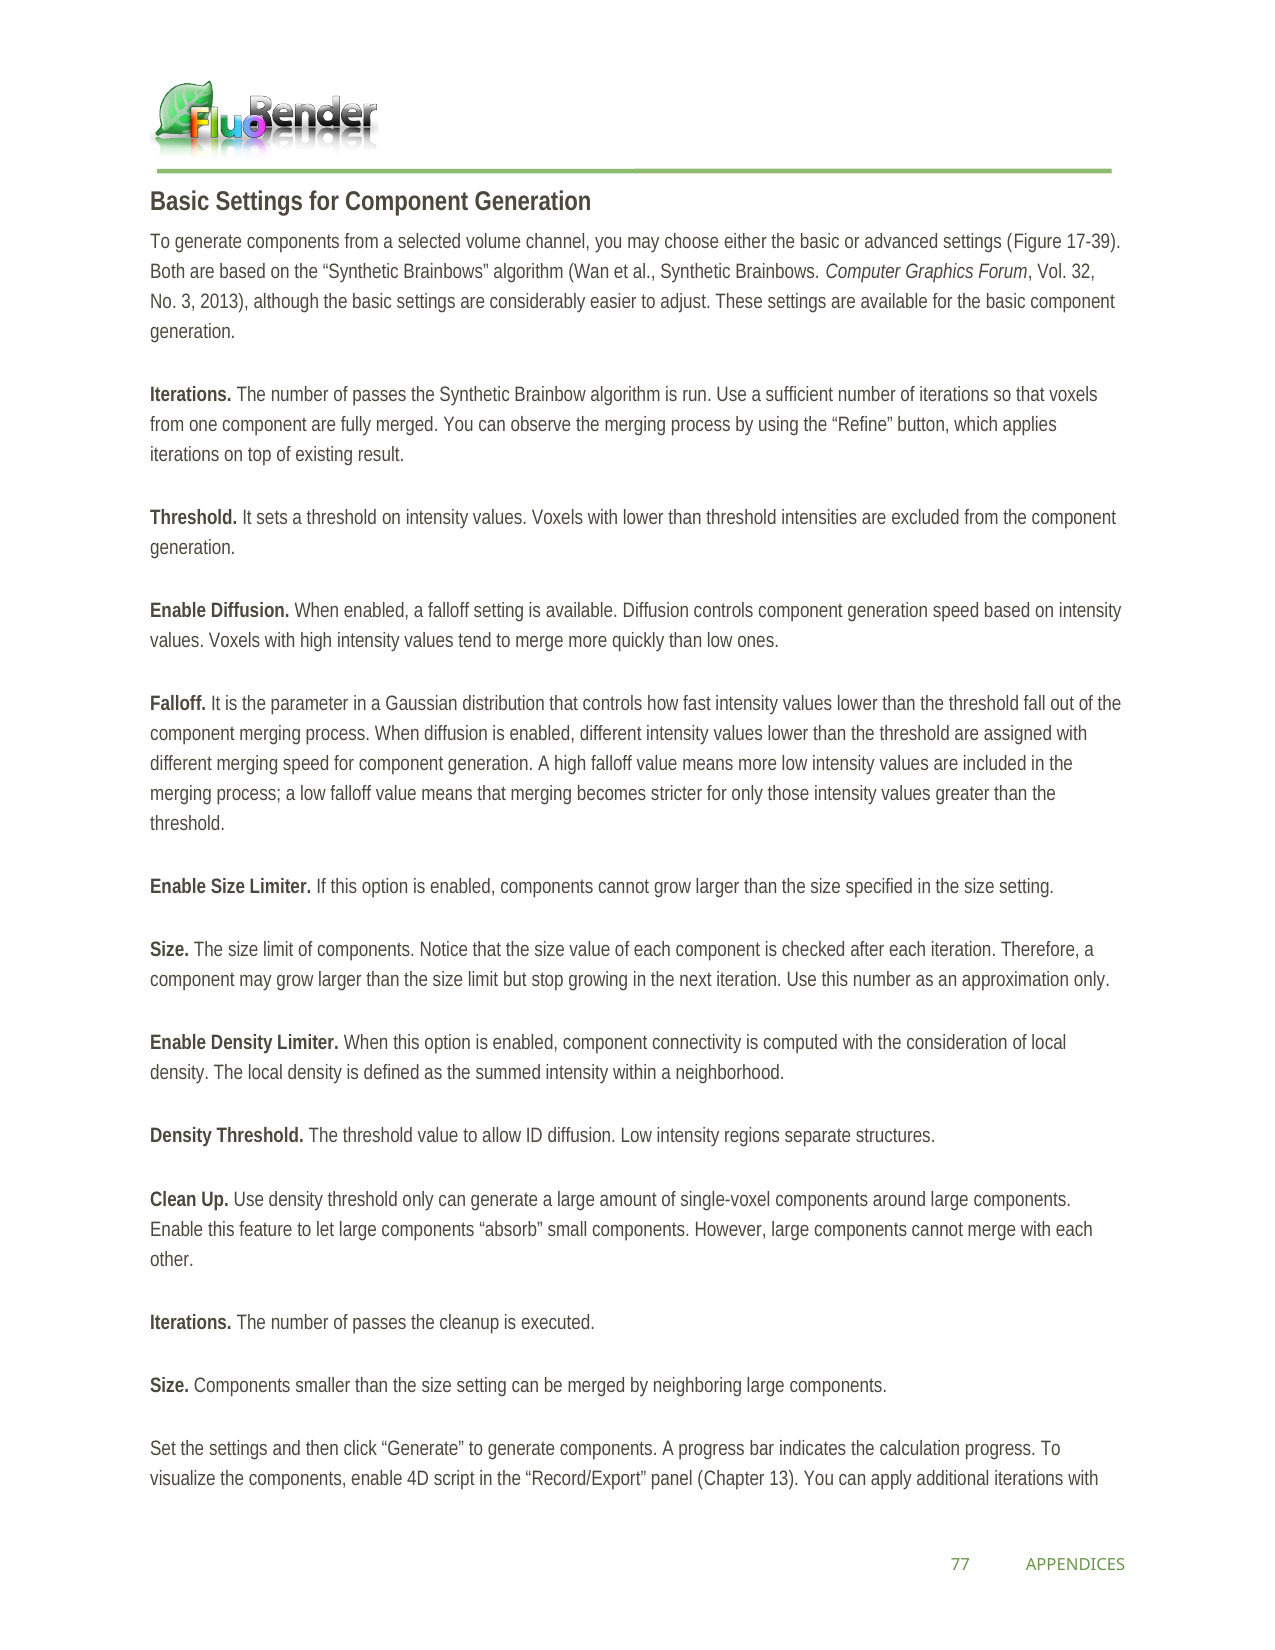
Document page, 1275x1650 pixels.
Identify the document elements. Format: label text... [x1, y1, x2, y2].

text Threshold. It sets a threshold on intensity values. Voxels with lower than threshold intensities are excluded from the component generation. [150, 505, 1125, 559]
text Iterations. The number of passes the Synthetic Brainbow algorithm is run. Use a sufficient number of iterations so that voxels from one component are fully merged. You can observe the merging process by using the “Refine” button, which applies iterations on top of existing result. [150, 382, 1125, 466]
text Size. The size limit of components. Notice that the size value of each component is checked after each iteration. Therefore, a component may grow larger than the size limit but stop growing in the next iteration. Use this number as an approximation only. [150, 937, 1125, 991]
text Falloff. It is the parameter in a Gaussian distribution that controls how fast intensity values lower than the threshold fall out of the component merging process. When diffusion is enabled, different intensity values lower than the threshold are assigned with different merging speed for component generation. A high falloff value means more low intensity values are included in the merging process; a low falloff value means that merging becomes stricter for only those intensity values greater than the threshold. [150, 691, 1125, 835]
subtitle Basic Settings for Component Generation [150, 185, 1125, 216]
picture [150, 75, 379, 162]
text Size. Components smaller than the size setting can be merged by neighboring large components. [150, 1373, 1125, 1397]
text Density Threshold. The threshold value to allow ID diffusion. Low intensity regions separate structures. [150, 1123, 1125, 1147]
text Clean Up. Use density threshold only can generate a large amount of single-voxel components around large components. Enable this feature to let large components “absorb” small components. However, large components cannot merge with each other. [150, 1187, 1125, 1270]
text Enable Diffusion. When enabled, a falloff setting is available. Diffusion controls component generation speed based on intensity values. Voxels with high intensity values tend to merge more quickly than low ones. [150, 598, 1125, 652]
text Iterations. The number of passes the cleanup is executed. [150, 1310, 1125, 1334]
text Enable Density Limiter. When this option is enabled, component connectivity is computed with the consideration of local density. The local density is defined as the summed intensity within a neighborhood. [150, 1030, 1125, 1084]
text Enable Size Limiter. If this option is enabled, components cannot grow larger than the size specified in the size setting. [150, 874, 1125, 898]
